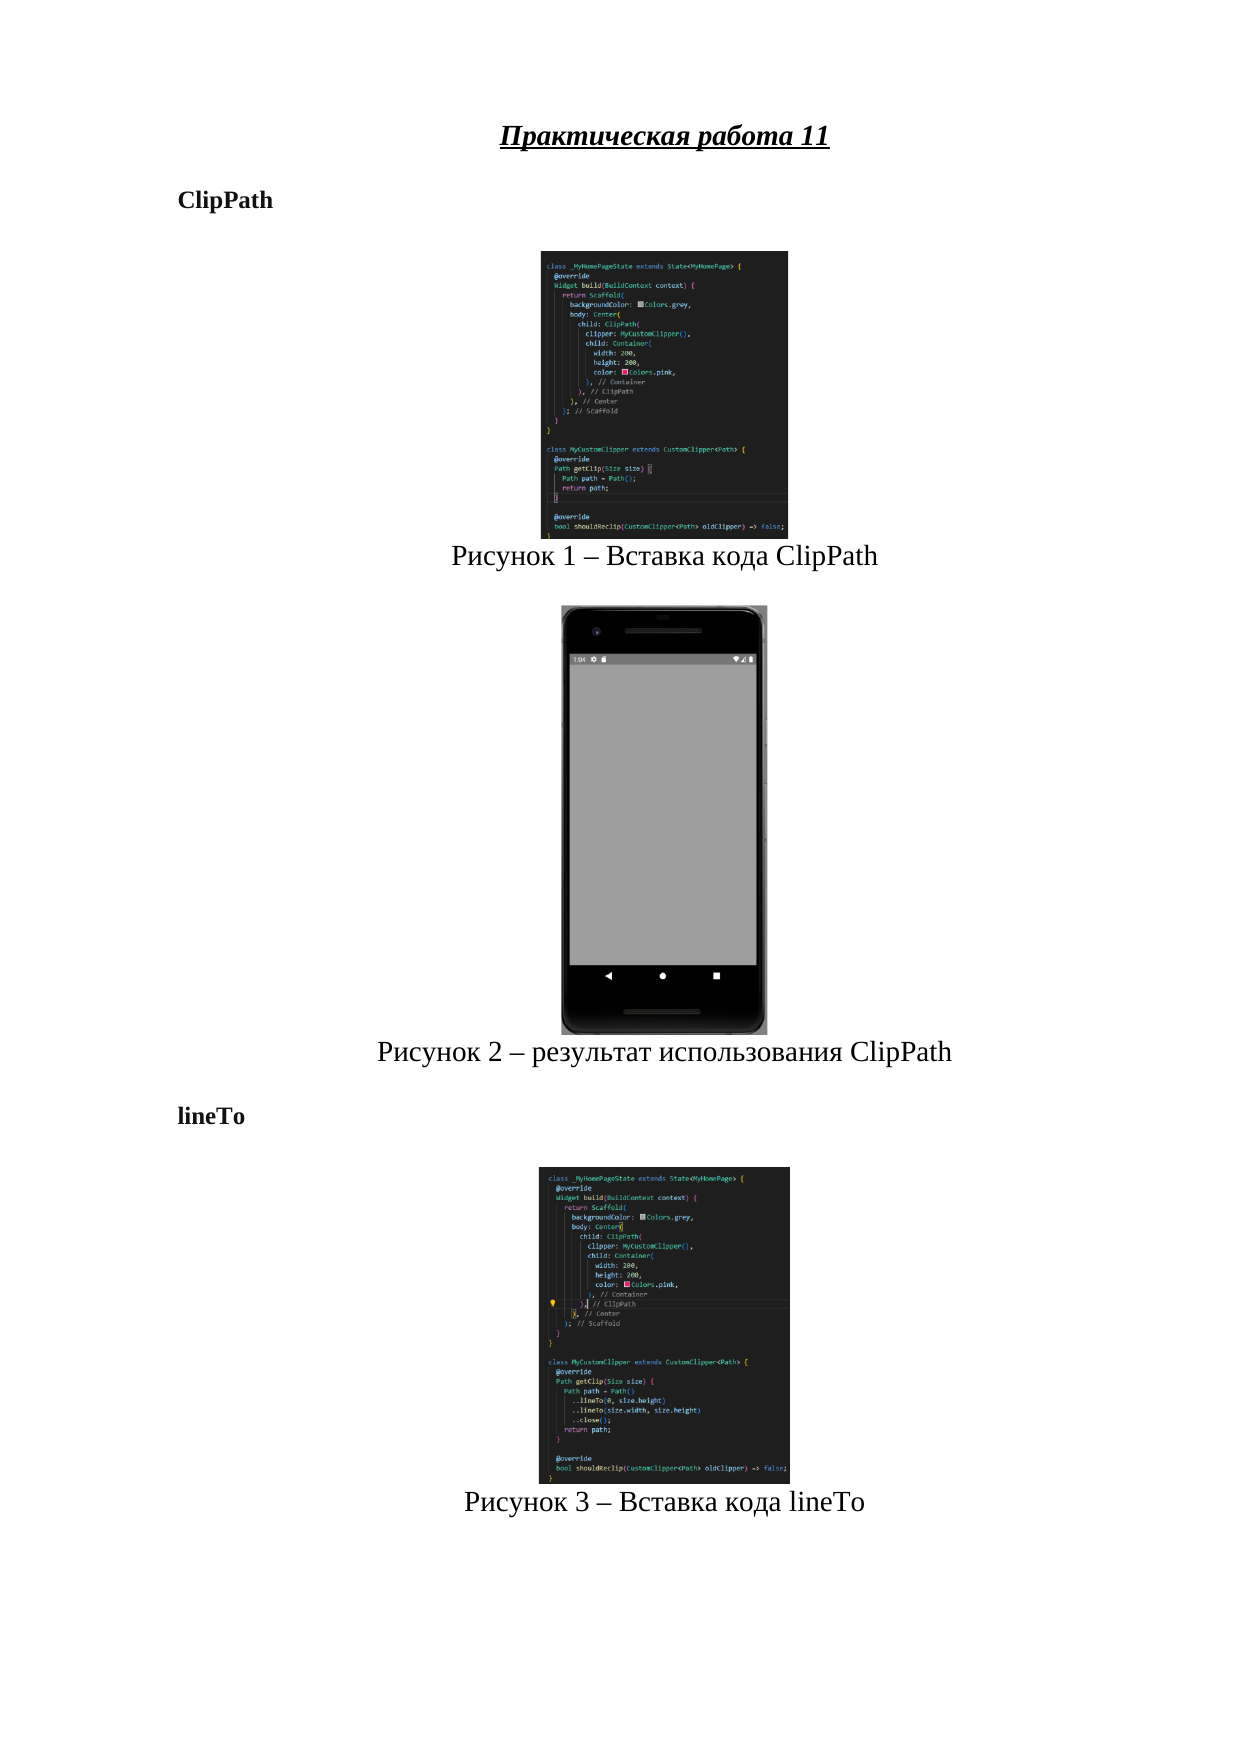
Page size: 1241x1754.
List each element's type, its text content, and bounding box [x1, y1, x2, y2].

subtitle ClipPath [177, 185, 1152, 214]
picture [540, 251, 789, 539]
picture [538, 1167, 790, 1484]
text Рисунок 3 – Вставка кода lineTo [177, 1484, 1152, 1518]
picture [561, 605, 768, 1035]
subtitle lineTo [177, 1101, 1152, 1129]
text Рисунок 1 – Вставка кода ClipPath [177, 538, 1152, 572]
text Рисунок 2 – результат использования ClipPath [177, 1034, 1152, 1068]
text Практическая работа 11 [177, 118, 1152, 152]
